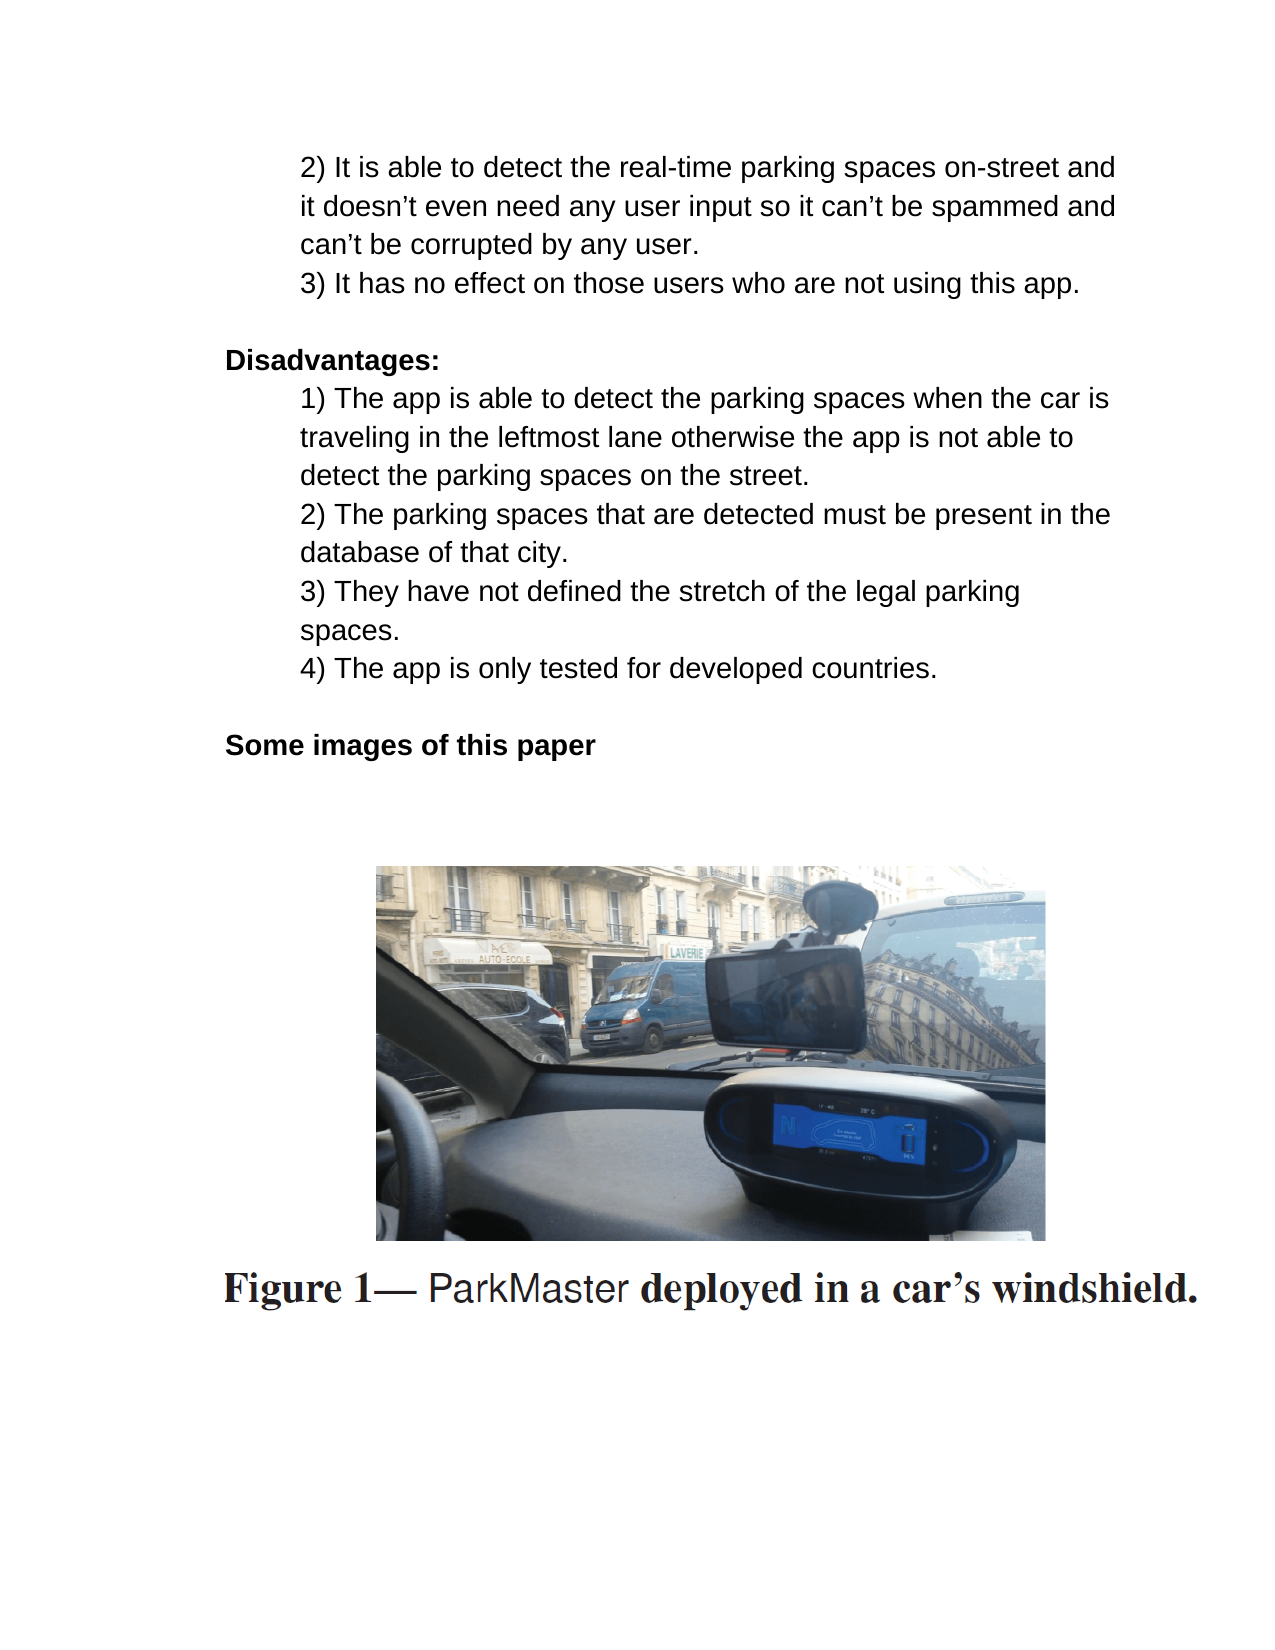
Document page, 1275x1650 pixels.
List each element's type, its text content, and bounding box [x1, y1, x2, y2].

text Some images of this paper [225, 728, 1125, 762]
text 3) They have not defined the stretch of the legal parking spaces. [300, 574, 1125, 646]
text 1) The app is able to detect the parking spaces when the car is traveling in the leftmost lane otherwise the app is not able to detect the parking spaces on the street. [300, 381, 1125, 492]
text 2) The parking spaces that are detected must be present in the database of that city. [300, 497, 1125, 569]
text 2) It is able to detect the real-time parking spaces on-street and it doesn’t even need any user input so it can’t be spammed and can’t be corrupted by any user. [300, 150, 1125, 261]
text 4) The app is only tested for developed countries. [225, 651, 1125, 684]
text 3) It has no effect on those users who are not using this app. [225, 266, 1125, 299]
picture [225, 805, 1200, 1320]
text Disadvantages: [150, 343, 1125, 376]
